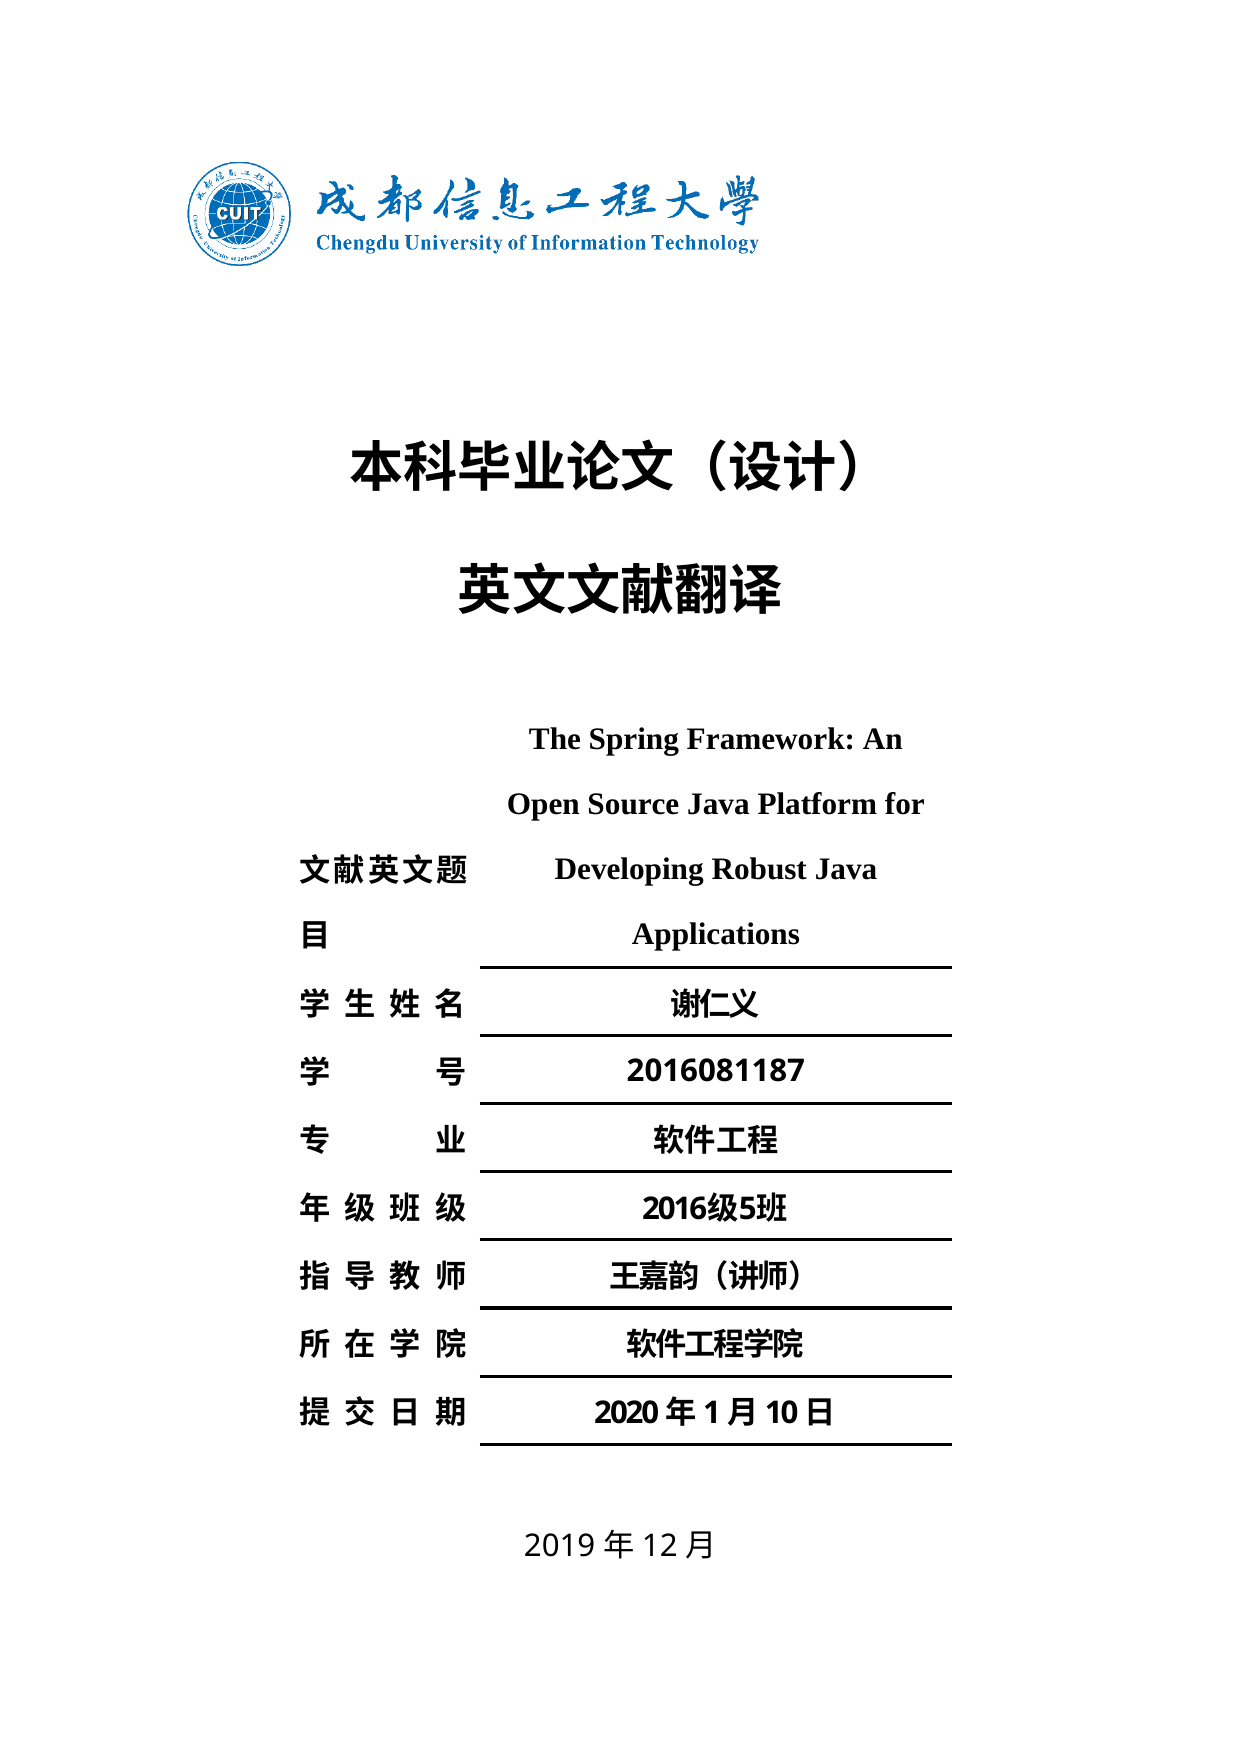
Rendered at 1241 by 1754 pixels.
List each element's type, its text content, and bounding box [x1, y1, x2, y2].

table_cell 级班 [480, 1173, 952, 1238]
table_cell 学号 [288, 1034, 479, 1102]
table_cell 王嘉韵（） [480, 1241, 952, 1306]
table_cell 专业 [288, 1102, 479, 1170]
table_cell 2016081187 [480, 1037, 952, 1102]
table_cell 年级班级 [288, 1170, 479, 1238]
table_header The Spring Framework: An Open Source Java Platform for Developing Robust Java Applications [480, 706, 952, 966]
picture [187, 162, 759, 266]
title 本科毕业论文（设计） [187, 414, 1053, 512]
table_cell 所在学院 [288, 1306, 479, 1374]
table_cell 提交日期 [288, 1375, 479, 1443]
table_cell 谢仁义 [480, 969, 952, 1034]
table_cell 指导教师 [288, 1238, 479, 1306]
table_cell 软件工程学院 [480, 1310, 952, 1374]
table_cell 软件工程 [480, 1105, 952, 1170]
table_cell 学 生 姓 名 [288, 966, 479, 1034]
table_cell [480, 1378, 952, 1443]
table_header 文献英文题目 [288, 706, 479, 966]
text 2019 年 12 月 [187, 1511, 1053, 1576]
title 英文文献翻译 [187, 537, 1053, 634]
